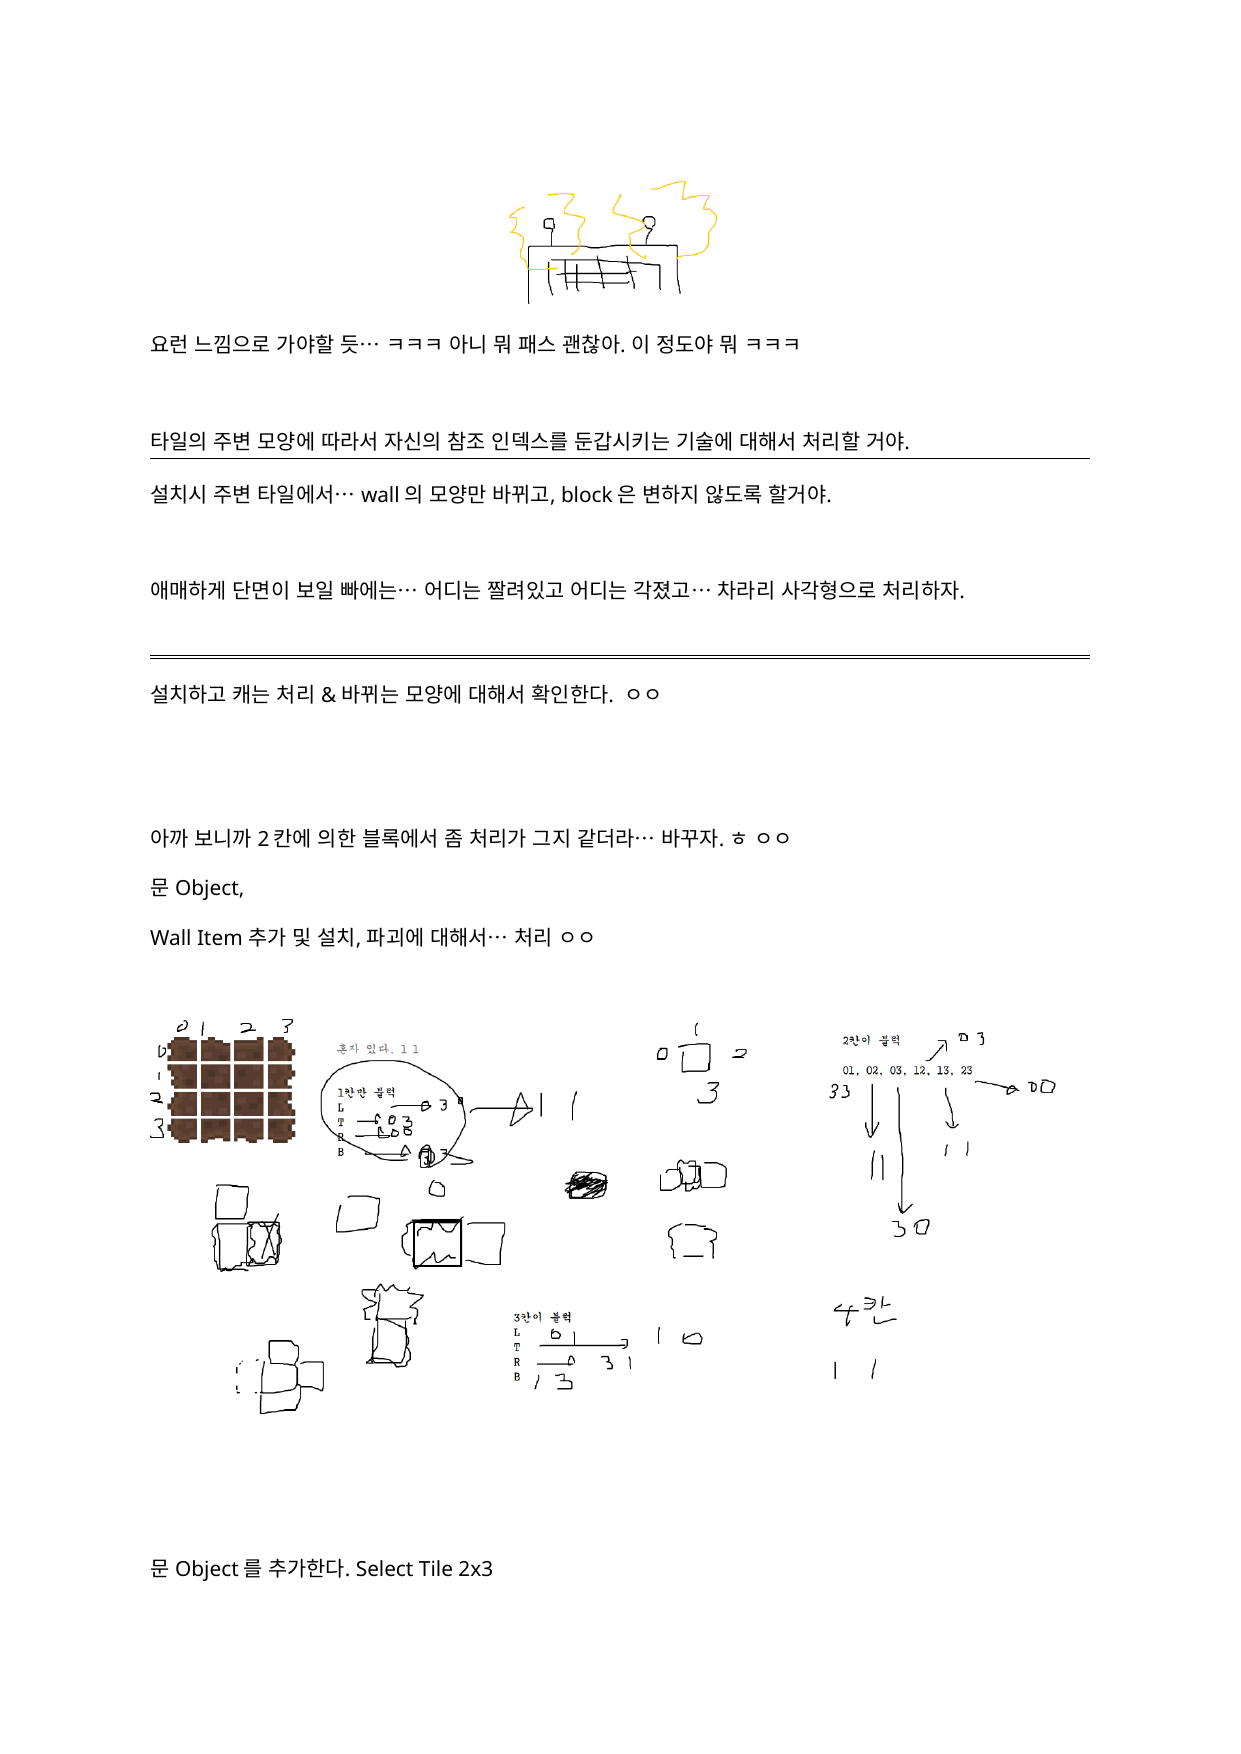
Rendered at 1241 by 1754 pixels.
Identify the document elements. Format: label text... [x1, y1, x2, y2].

text 설치하고 캐는 처리 & 바뀌는 모양에 대해서 확인한다. ㅇㅇ [150, 678, 1090, 708]
text 문 Object를 추가한다. Select Tile 2x3 [150, 1552, 1090, 1583]
text 아까 보니까 2칸에 의한 블록에서 좀 처리가 그지 같더라… 바꾸자. ㅎ ㅇㅇ [150, 822, 1090, 852]
picture [489, 177, 751, 310]
text 애매하게 단면이 보일 빠에는… 어디는 짤려있고 어디는 각졌고… 차라리 사각형으로 처리하자. [150, 575, 1090, 605]
text 설치시 주변 타일에서… wall의 모양만 바뀌고, block은 변하지 않도록 할거야. [150, 478, 1090, 508]
picture [150, 1017, 1090, 1439]
text Wall Item 추가 및 설치, 파괴에 대해서… 처리 ㅇㅇ [150, 921, 1090, 951]
text 타일의 주변 모양에 따라서 자신의 참조 인덱스를 둔갑시키는 기술에 대해서 처리할 거야. [150, 425, 1090, 458]
text 요런 느낌으로 가야할 듯… ㅋㅋㅋ 아니 뭐 패스 괜찮아. 이 정도야 뭐 ㅋㅋㅋ [150, 328, 1090, 359]
text 문 Object, [150, 872, 1090, 902]
